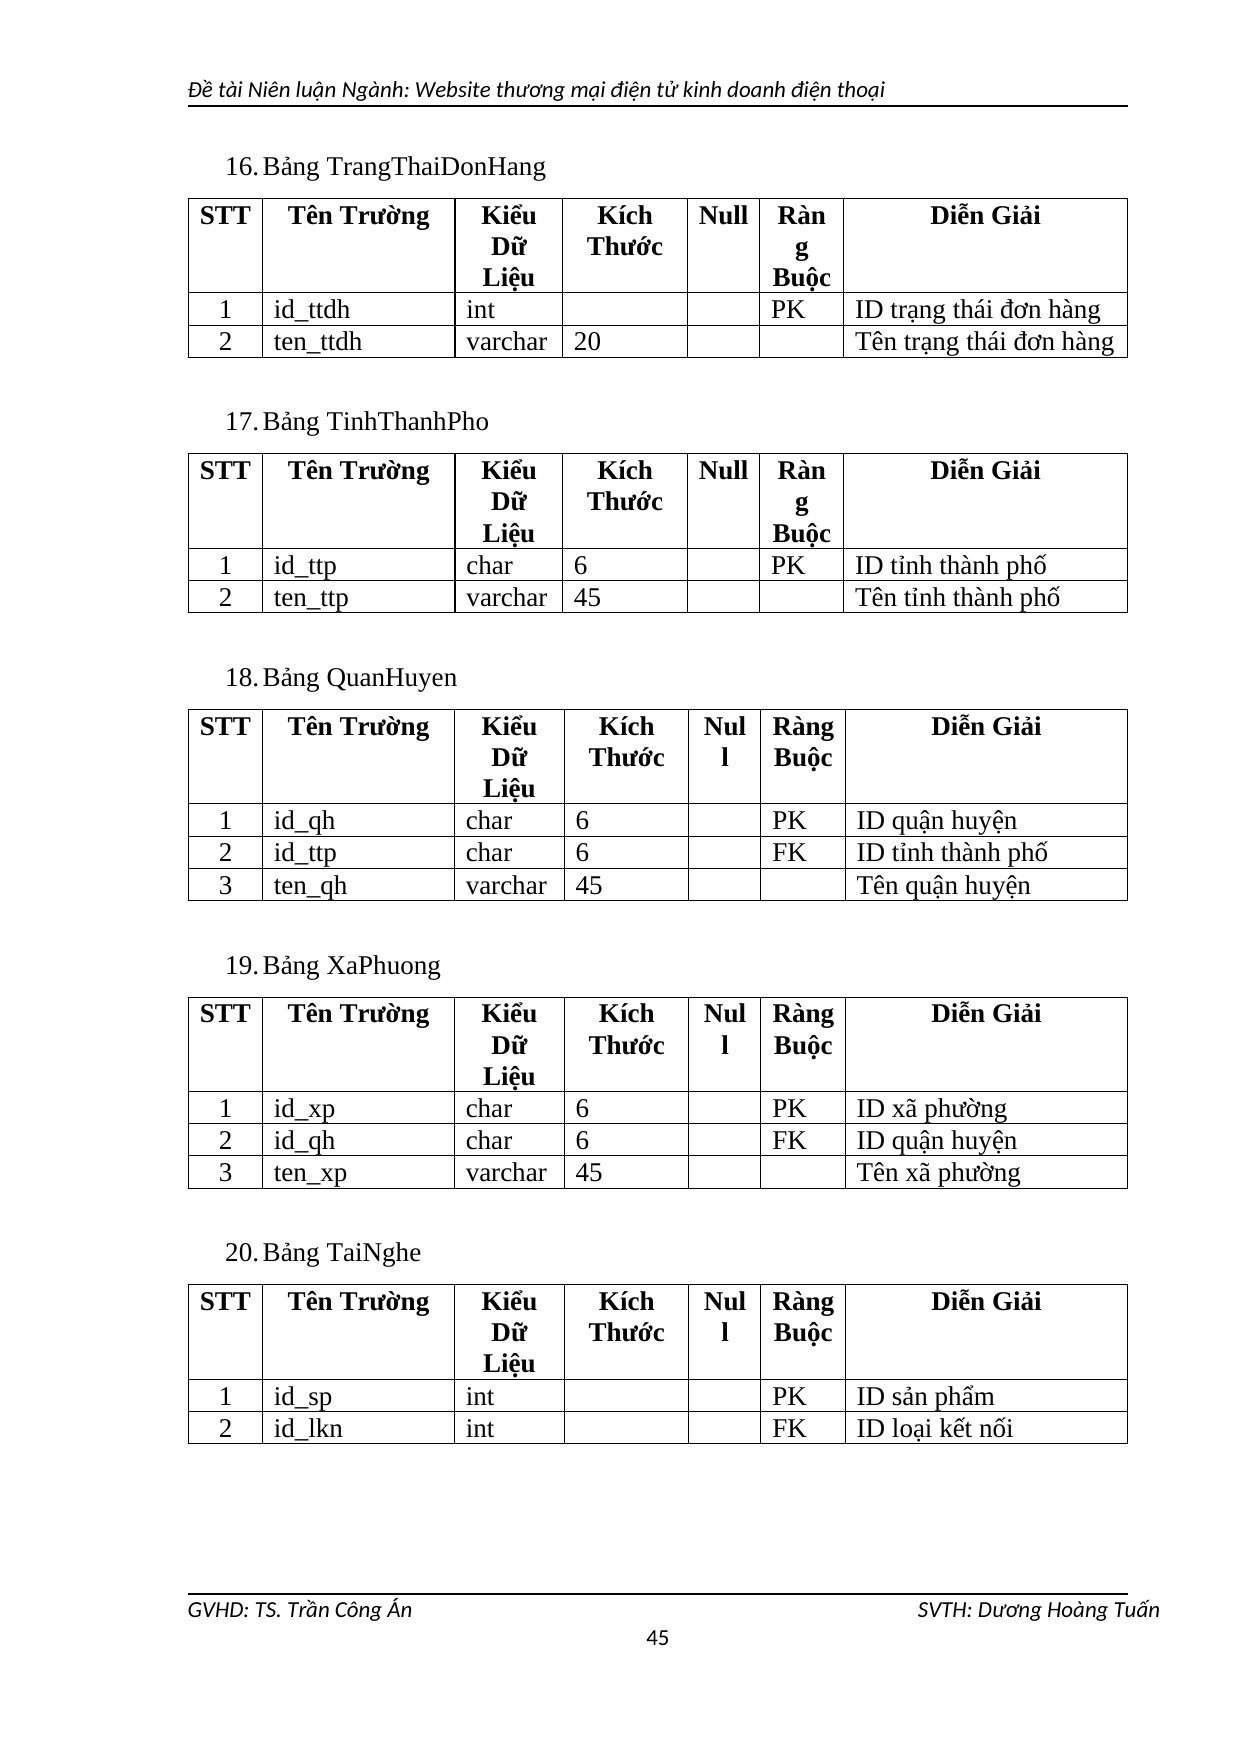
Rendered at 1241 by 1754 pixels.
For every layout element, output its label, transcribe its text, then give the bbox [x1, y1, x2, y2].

table_header Diễn Giải [846, 1285, 1127, 1379]
table_cell Tên tỉnh thành phố [844, 581, 1127, 612]
list Bảng TinhThanhPho [225, 406, 1128, 437]
table_cell 6 [565, 804, 688, 836]
table_header Kích Thước [563, 199, 687, 292]
table_cell varchar [456, 581, 562, 612]
table_cell 2 [189, 1412, 262, 1443]
table_header Null [688, 199, 759, 292]
table_header Kích Thước [565, 998, 688, 1091]
table_cell ID tỉnh thành phố [846, 837, 1127, 868]
table_header Null [689, 1285, 760, 1379]
table_header Kích Thước [565, 1285, 688, 1379]
table_header Ràng Buộc [761, 998, 845, 1091]
table_cell char [455, 837, 564, 868]
table_cell [761, 869, 845, 900]
table_header Diễn Giải [846, 710, 1127, 803]
list Bảng TaiNghe [225, 1236, 1128, 1268]
table_header Ràng Buộc [761, 1285, 845, 1379]
table_cell 2 [189, 326, 262, 357]
table_header Kiểu Dữ Liệu [455, 998, 564, 1091]
table_cell id_qh [263, 1124, 454, 1155]
table_header STT [189, 199, 262, 292]
table_header Ràng Buộc [761, 710, 845, 803]
table_cell [688, 326, 759, 357]
table_cell ten_qh [263, 869, 454, 900]
table_cell 1 [189, 549, 262, 580]
table_cell 2 [189, 837, 262, 868]
table_header STT [189, 998, 262, 1091]
table_cell id_ttp [263, 549, 454, 580]
table_cell id_xp [263, 1092, 454, 1123]
table_cell PK [761, 1380, 845, 1411]
table_cell 6 [563, 549, 687, 580]
table_cell 6 [565, 1124, 688, 1155]
table_cell ID xã phường [846, 1092, 1127, 1123]
table_header Kiểu Dữ Liệu [456, 199, 562, 292]
table_cell id_qh [263, 804, 454, 836]
table_header Kiểu Dữ Liệu [455, 710, 564, 803]
table_cell [689, 804, 760, 836]
table_header Tên Trường [263, 710, 454, 803]
table_cell ID sản phẩm [846, 1380, 1127, 1411]
table_header Tên Trường [263, 1285, 454, 1379]
table_cell FK [761, 837, 845, 868]
table_cell [689, 1156, 760, 1188]
table_cell ID loại kết nối [846, 1412, 1127, 1443]
table_cell [565, 1380, 688, 1411]
table_cell 6 [565, 837, 688, 868]
table_header Diễn Giải [846, 998, 1127, 1091]
table_header Kiểu Dữ Liệu [455, 1285, 564, 1379]
table_header STT [189, 710, 262, 803]
table_cell 45 [563, 581, 687, 612]
list Bảng TrangThaiDonHang [225, 150, 1128, 181]
table_cell varchar [455, 869, 564, 900]
table_cell 2 [189, 581, 262, 612]
table_cell ID quận huyện [846, 804, 1127, 836]
table_cell [689, 1412, 760, 1443]
table_cell [760, 326, 843, 357]
table_cell 20 [563, 326, 687, 357]
table_cell id_lkn [263, 1412, 454, 1443]
table_header Tên Trường [263, 454, 454, 548]
list Bảng XaPhuong [225, 949, 1128, 980]
table_cell [563, 293, 687, 324]
table_cell int [455, 1380, 564, 1411]
table_cell varchar [455, 1156, 564, 1188]
table_cell 2 [189, 1124, 262, 1155]
table_cell PK [760, 293, 843, 324]
table_cell 1 [189, 1380, 262, 1411]
table_cell char [456, 549, 562, 580]
table_cell int [455, 1412, 564, 1443]
table_header Null [689, 710, 760, 803]
list Bảng QuanHuyen [225, 661, 1128, 692]
table_cell id_ttp [263, 837, 454, 868]
table_cell char [455, 1092, 564, 1123]
table_cell 1 [189, 293, 262, 324]
table_cell id_sp [263, 1380, 454, 1411]
table_cell char [455, 1124, 564, 1155]
table_cell [689, 837, 760, 868]
table_cell 6 [565, 1092, 688, 1123]
table_cell ID quận huyện [846, 1124, 1127, 1155]
table_header Null [688, 454, 759, 548]
table_cell [688, 549, 759, 580]
table_cell FK [761, 1412, 845, 1443]
table_header Kích Thước [563, 454, 687, 548]
table_cell [565, 1412, 688, 1443]
table_cell [761, 1156, 845, 1188]
table_cell [689, 1380, 760, 1411]
table_cell ID tỉnh thành phố [844, 549, 1127, 580]
table_cell 3 [189, 1156, 262, 1188]
table_header Kiểu Dữ Liệu [456, 454, 562, 548]
table_header Tên Trường [263, 998, 454, 1091]
table_cell [760, 581, 843, 612]
table_header Tên Trường [263, 199, 454, 292]
table_cell [688, 293, 759, 324]
table_cell PK [761, 804, 845, 836]
table_header Diễn Giải [844, 199, 1127, 292]
table_cell 45 [565, 1156, 688, 1188]
table_header STT [189, 454, 262, 548]
table_cell 1 [189, 804, 262, 836]
table_header Null [689, 998, 760, 1091]
table_header STT [189, 1285, 262, 1379]
table_header Diễn Giải [844, 454, 1127, 548]
table_header Ràng Buộc [760, 199, 843, 292]
table_cell [689, 1092, 760, 1123]
table_cell 45 [565, 869, 688, 900]
table_cell ten_xp [263, 1156, 454, 1188]
table_header Kích Thước [565, 710, 688, 803]
table_cell ID trạng thái đơn hàng [844, 293, 1127, 324]
table_cell ten_ttp [263, 581, 454, 612]
table_cell char [455, 804, 564, 836]
table_cell 3 [189, 869, 262, 900]
table_cell Tên trạng thái đơn hàng [844, 326, 1127, 357]
table_cell PK [760, 549, 843, 580]
table_cell varchar [456, 326, 562, 357]
table_cell ten_ttdh [263, 326, 454, 357]
table_cell [689, 1124, 760, 1155]
table_cell Tên xã phường [846, 1156, 1127, 1188]
table_cell FK [761, 1124, 845, 1155]
table_cell Tên quận huyện [846, 869, 1127, 900]
table_cell 1 [189, 1092, 262, 1123]
table_cell id_ttdh [263, 293, 454, 324]
table_cell PK [761, 1092, 845, 1123]
table_cell [689, 869, 760, 900]
table_cell int [456, 293, 562, 324]
table_cell [688, 581, 759, 612]
table_header Ràng Buộc [760, 454, 843, 548]
